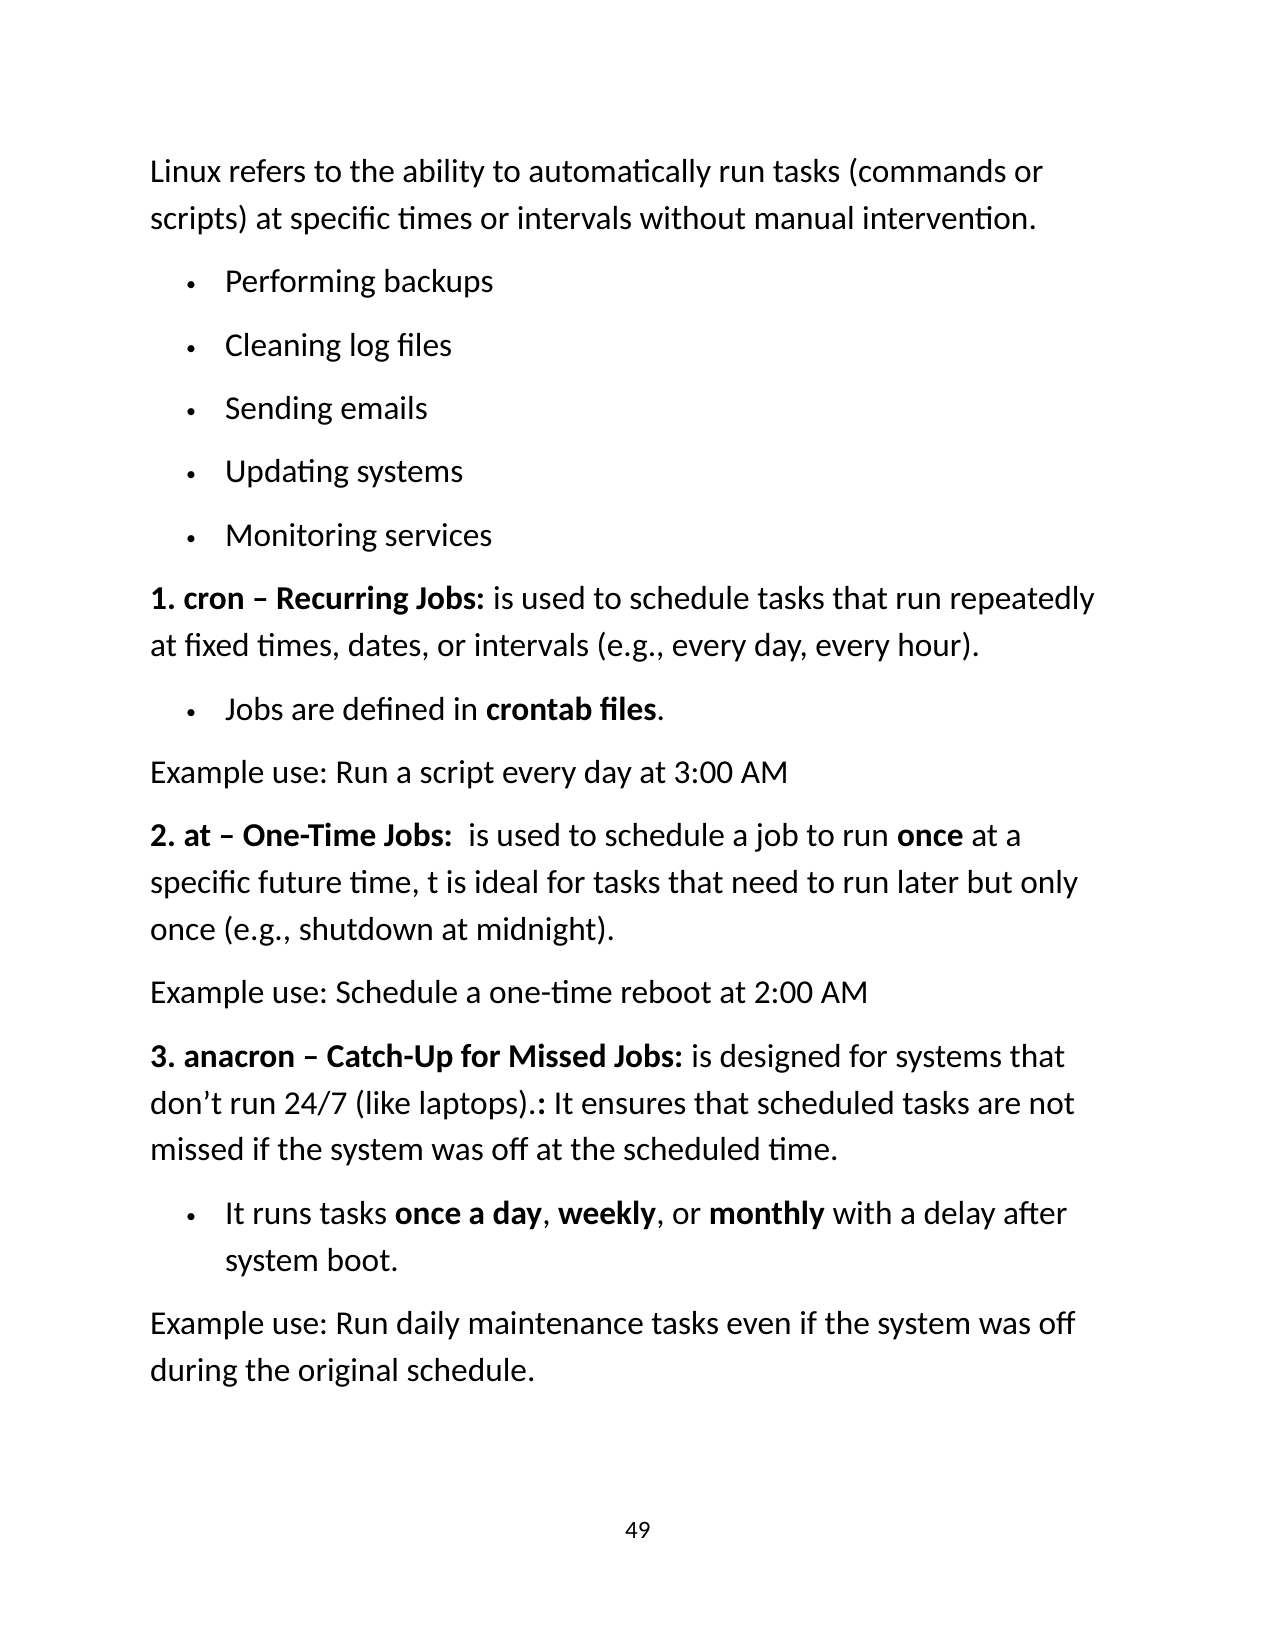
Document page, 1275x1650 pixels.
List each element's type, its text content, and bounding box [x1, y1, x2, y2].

text Linux refers to the ability to automatically run tasks (commands or scripts) at specific times or intervals without manual intervention. [150, 150, 1125, 237]
text 1. cron – Recurring Jobs: is used to schedule tasks that run repeatedly at fixed times, dates, or intervals (e.g., every day, every hour). [150, 577, 1125, 665]
list Cleaning log files [187, 324, 1125, 364]
list Jobs are defined in crontab files. [187, 688, 1125, 728]
list It runs tasks once a day, weekly, or monthly with a delay after system boot. [187, 1192, 1125, 1279]
text Example use: Run a script every day at 3:00 AM [150, 751, 1125, 792]
text 3. anacron – Catch-Up for Missed Jobs: is designed for systems that don’t run 24/7 (like laptops).: It ensures that scheduled tasks are not missed if the system was off at the scheduled time. [150, 1035, 1125, 1169]
text 2. at – One-Time Jobs: is used to schedule a job to run once at a specific future time, t is ideal for tasks that need to run later but only once (e.g., shutdown at midnight). [150, 814, 1125, 949]
list Updating systems [187, 451, 1125, 491]
text Example use: Run daily maintenance tasks even if the system was off during the original schedule. [150, 1302, 1125, 1389]
list Monitoring services [187, 514, 1125, 555]
list Sending emails [187, 387, 1125, 428]
text Example use: Schedule a one-time reboot at 2:00 AM [150, 971, 1125, 1012]
list Performing backups [187, 260, 1125, 301]
